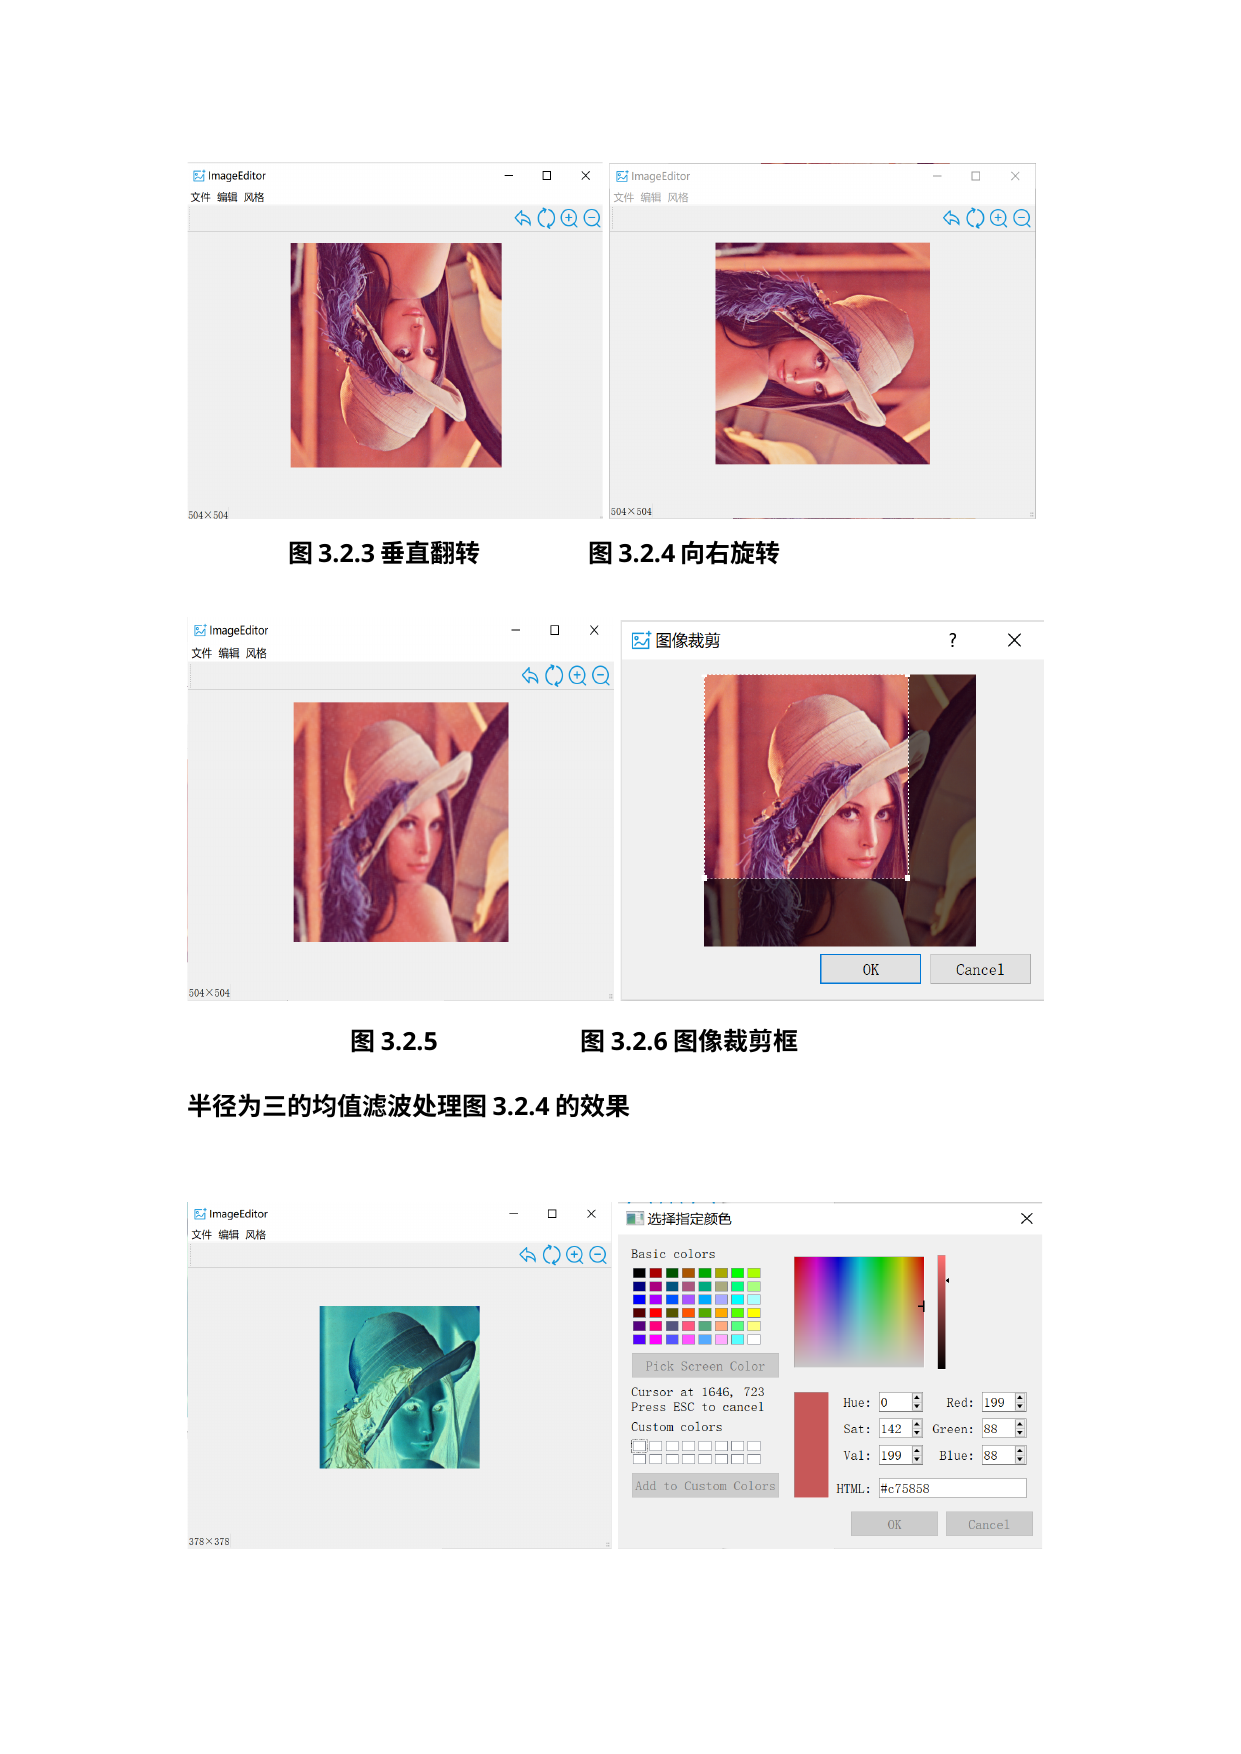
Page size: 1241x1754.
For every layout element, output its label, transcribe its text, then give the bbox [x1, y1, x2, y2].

picture [609, 163, 1036, 519]
picture [187, 1202, 612, 1549]
text 半径为三的均值滤波处理图3.2.4的效果 [187, 1072, 1053, 1137]
text 图3.2.5 图3.2.6图像裁剪框 [187, 1007, 1053, 1072]
picture [187, 617, 614, 1001]
picture [620, 620, 1044, 1001]
picture [618, 1202, 1043, 1549]
text 图3.2.3垂直翻转 图3.2.4向右旋转 [187, 519, 1053, 584]
picture [187, 162, 603, 519]
